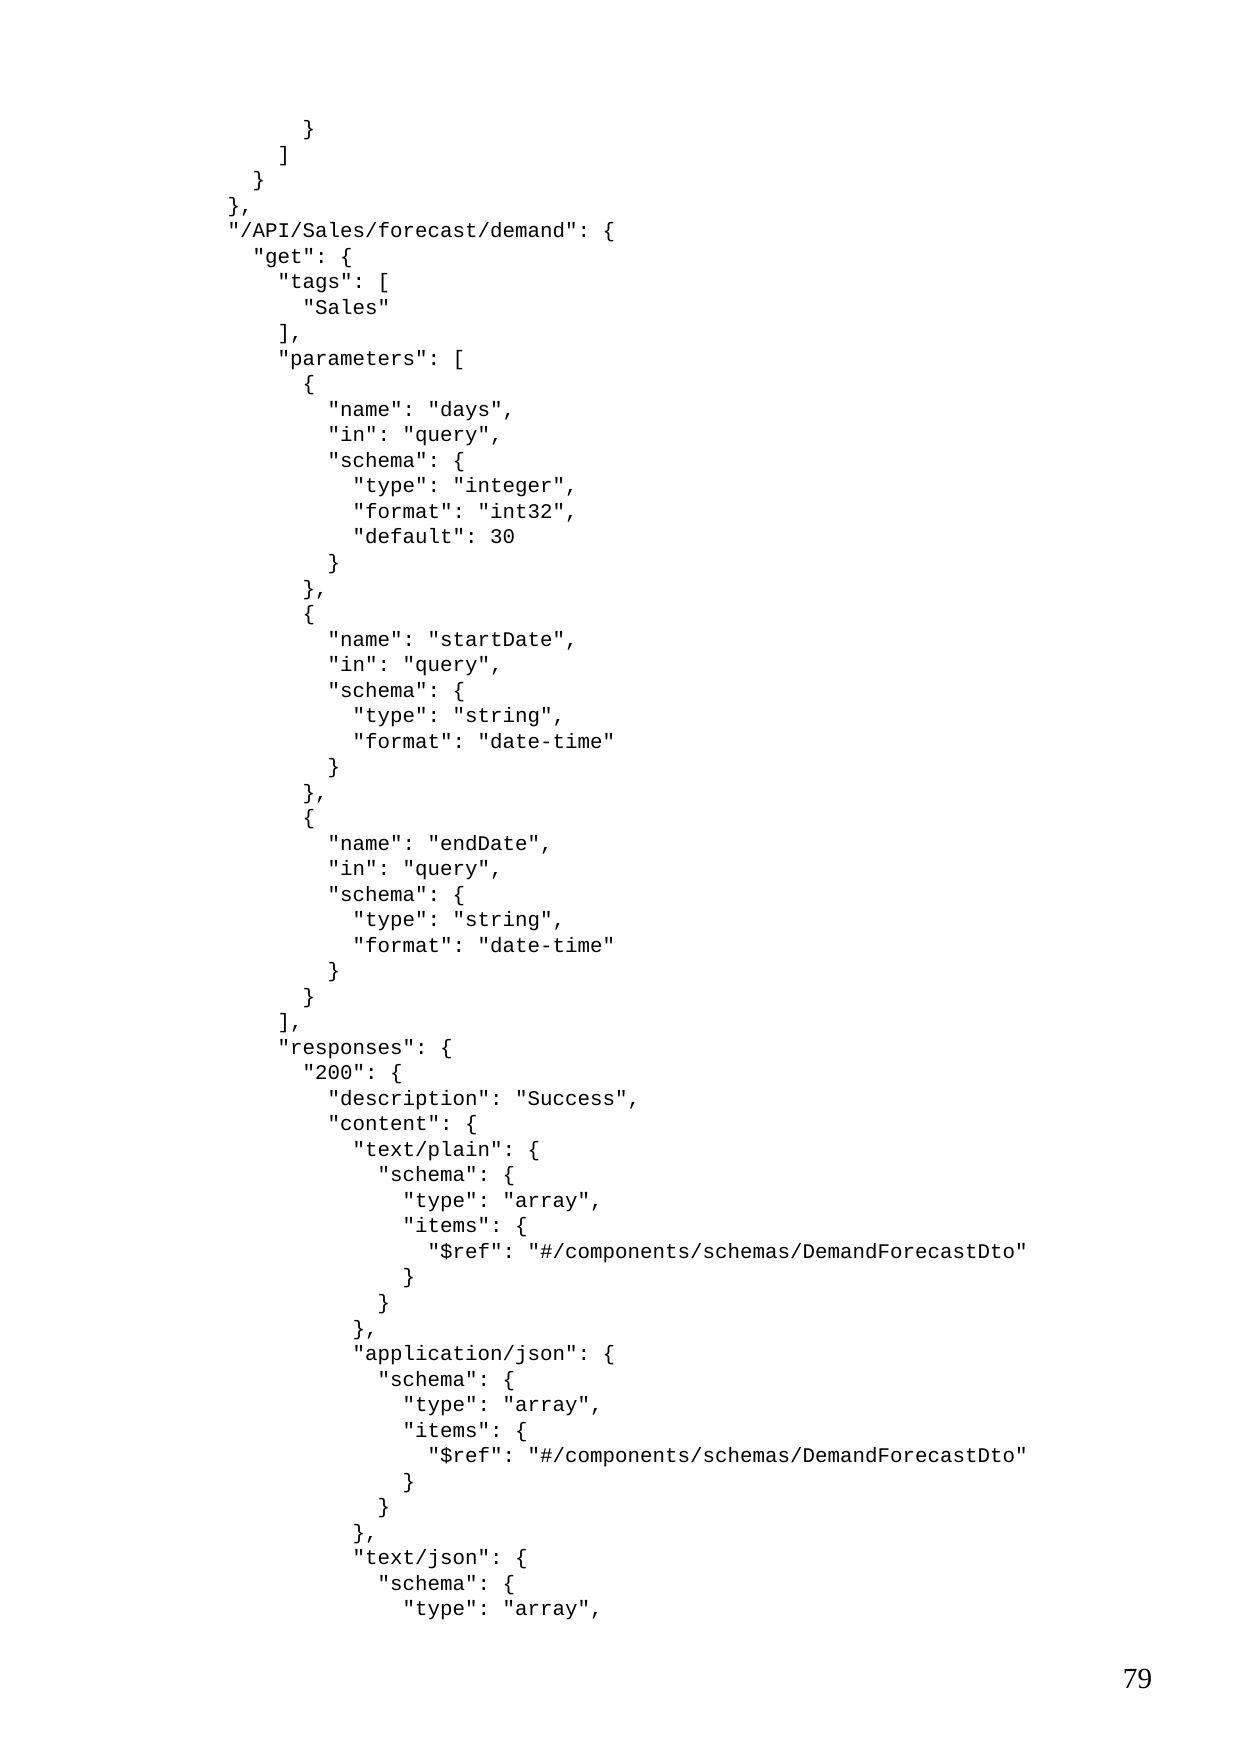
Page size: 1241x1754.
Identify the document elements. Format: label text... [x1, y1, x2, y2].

text "200": { [177, 1062, 1152, 1086]
text "type": "array", [177, 1598, 1152, 1622]
text } [177, 118, 1152, 142]
text "in": "query", [177, 424, 1152, 448]
text } [177, 552, 1152, 576]
text "/API/Sales/forecast/demand": { [177, 220, 1152, 244]
text }, [177, 577, 1152, 601]
text "schema": { [177, 1164, 1152, 1188]
text "responses": { [177, 1037, 1152, 1061]
text "name": "days", [177, 399, 1152, 422]
text "schema": { [177, 884, 1152, 907]
text "type": "string", [177, 705, 1152, 729]
text "$ref": "#/components/schemas/DemandForecastDto" [177, 1241, 1152, 1265]
text { [177, 807, 1152, 831]
text ], [177, 1011, 1152, 1035]
text "Sales" [177, 297, 1152, 320]
text { [177, 373, 1152, 397]
text "text/plain": { [177, 1139, 1152, 1163]
text "type": "array", [177, 1394, 1152, 1418]
text "in": "query", [177, 654, 1152, 678]
text "type": "array", [177, 1190, 1152, 1214]
text "format": "int32", [177, 501, 1152, 524]
text } [177, 1292, 1152, 1316]
text } [177, 1471, 1152, 1494]
text ] [177, 144, 1152, 167]
text } [177, 169, 1152, 193]
text "name": "endDate", [177, 833, 1152, 856]
text "schema": { [177, 1369, 1152, 1392]
text "parameters": [ [177, 348, 1152, 371]
text "items": { [177, 1216, 1152, 1239]
text "default": 30 [177, 526, 1152, 550]
text "text/json": { [177, 1547, 1152, 1571]
text }, [177, 782, 1152, 805]
text "schema": { [177, 1573, 1152, 1596]
text "description": "Success", [177, 1088, 1152, 1112]
text } [177, 960, 1152, 984]
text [177, 1445, 1152, 1469]
text } [177, 986, 1152, 1009]
text } [177, 1496, 1152, 1520]
text { [177, 603, 1152, 627]
text ], [177, 322, 1152, 346]
text } [177, 1267, 1152, 1290]
text }, [177, 1318, 1152, 1341]
text "name": "startDate", [177, 628, 1152, 652]
text "type": "string", [177, 909, 1152, 933]
text "items": { [177, 1420, 1152, 1443]
text "schema": { [177, 450, 1152, 473]
text "tags": [ [177, 271, 1152, 295]
text } [177, 756, 1152, 780]
text }, [177, 195, 1152, 218]
text "get": { [177, 246, 1152, 269]
text "schema": { [177, 679, 1152, 703]
text "in": "query", [177, 858, 1152, 882]
text "application/json": { [177, 1343, 1152, 1367]
text "format": "date-time" [177, 731, 1152, 754]
text "content": { [177, 1113, 1152, 1137]
text "format": "date-time" [177, 935, 1152, 958]
text }, [177, 1522, 1152, 1545]
text "type": "integer", [177, 475, 1152, 499]
